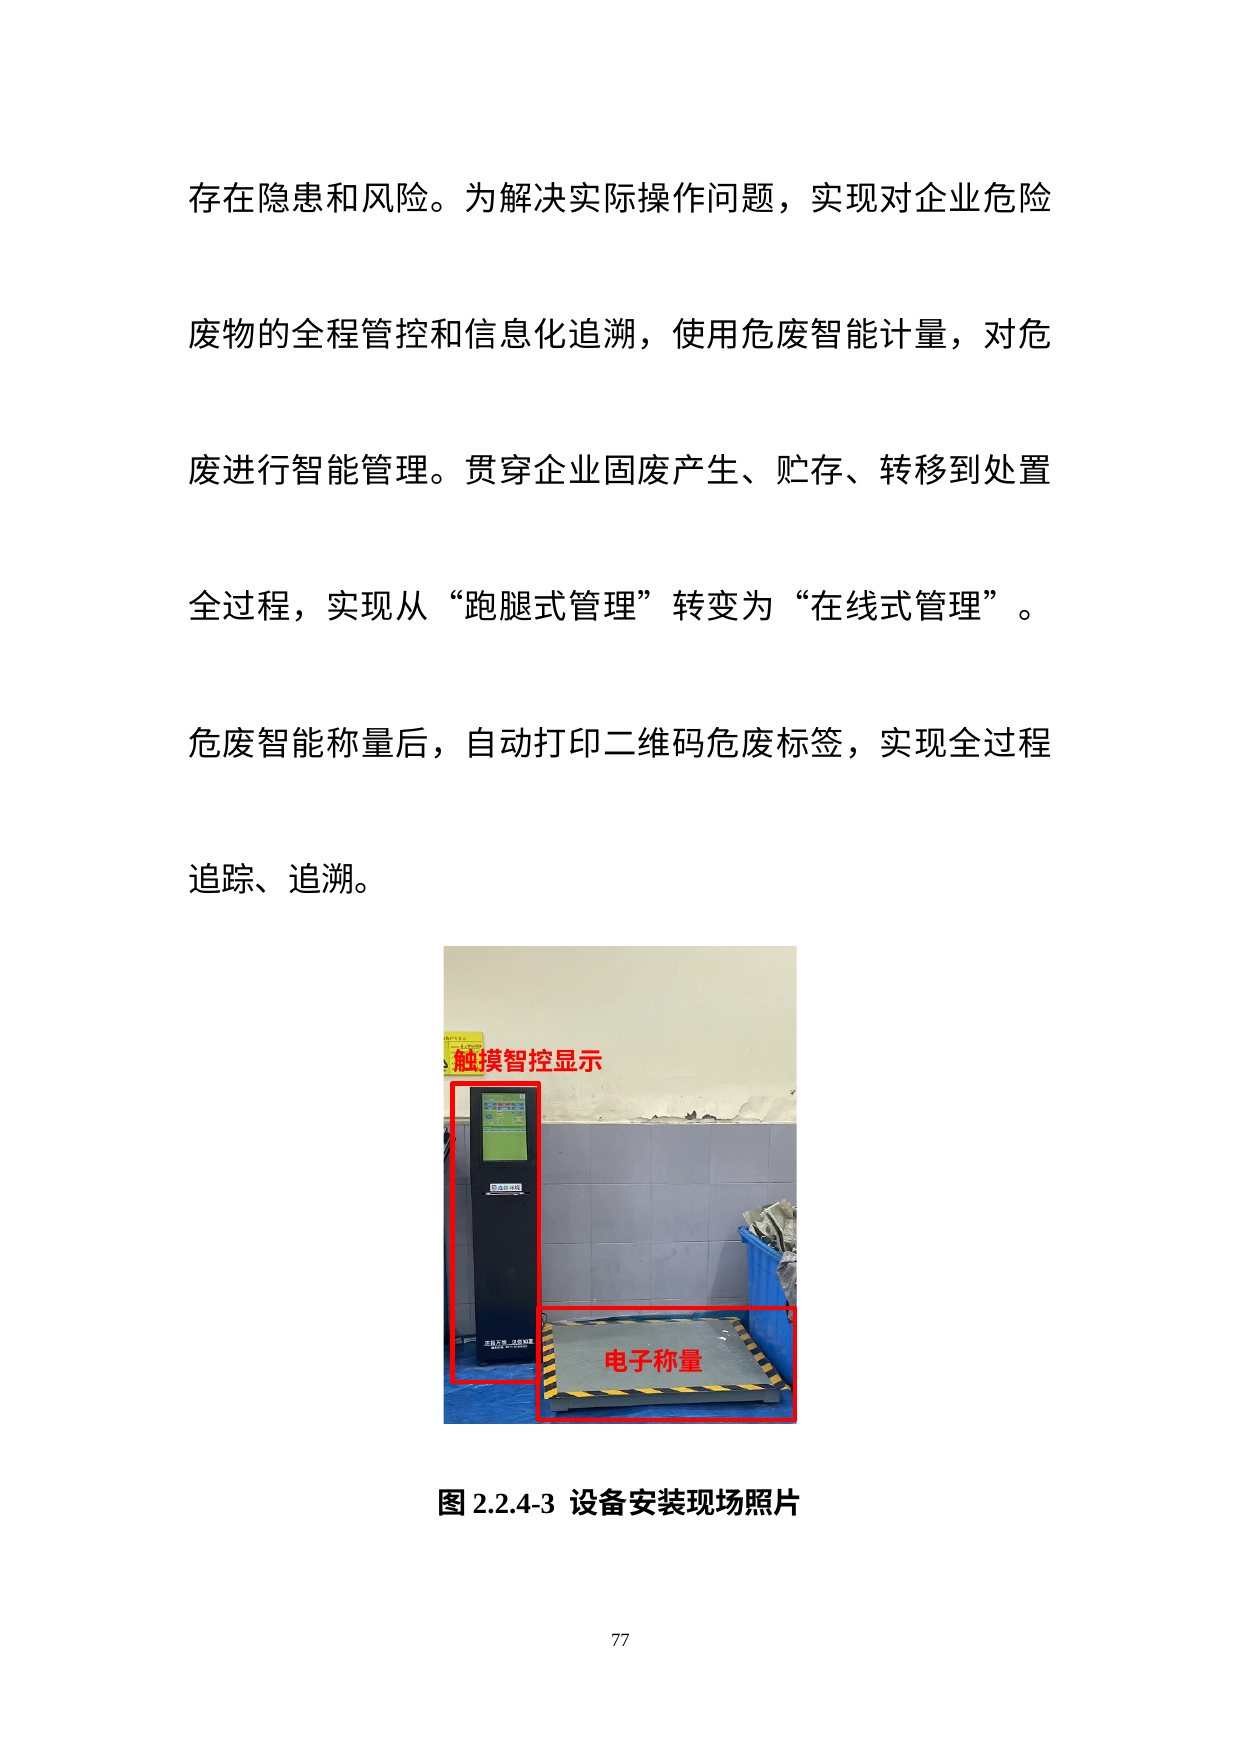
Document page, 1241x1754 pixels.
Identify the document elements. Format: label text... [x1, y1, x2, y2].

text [188, 150, 1052, 922]
text 图2.2.4-3 设备安装现场照片 [188, 1478, 1052, 1523]
picture [455, 1086, 537, 1380]
picture [443, 946, 797, 1424]
picture [540, 1310, 793, 1418]
